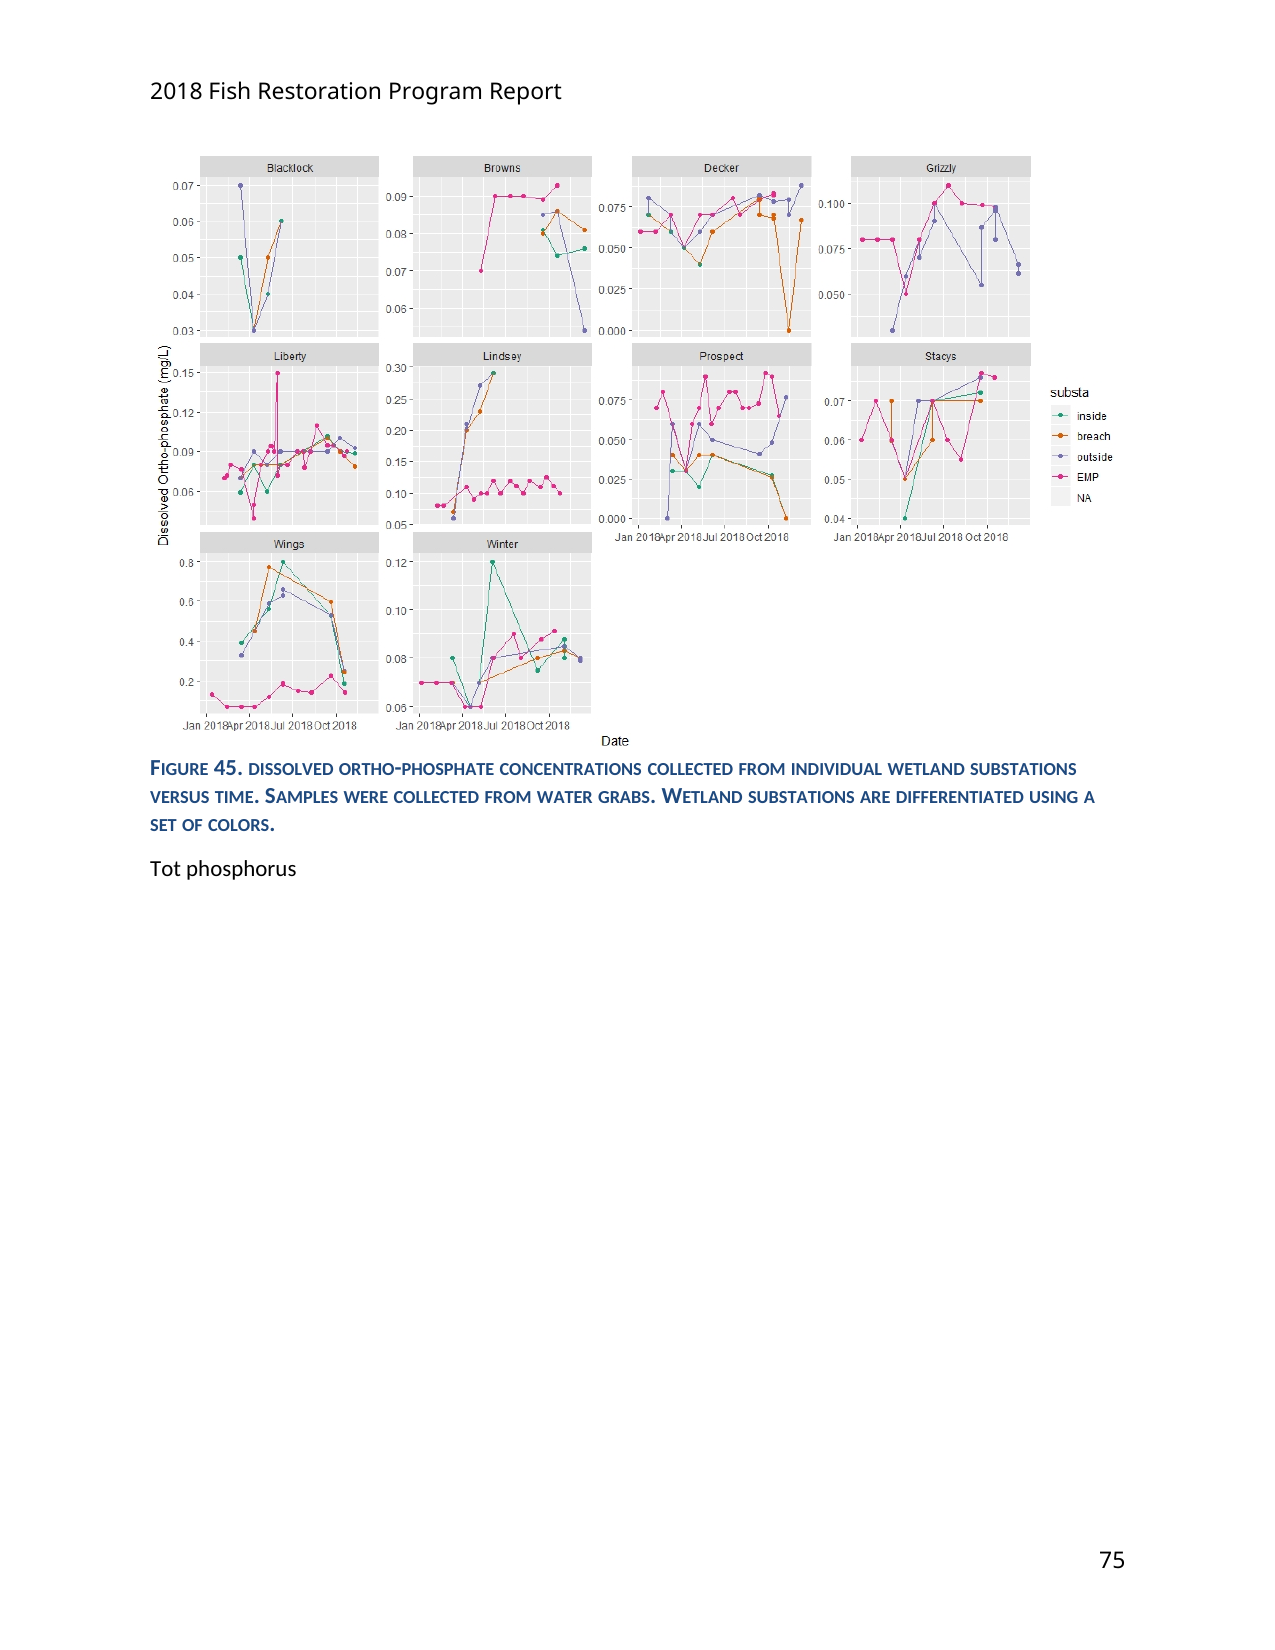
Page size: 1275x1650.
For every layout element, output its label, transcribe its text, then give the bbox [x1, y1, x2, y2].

picture [150, 150, 1125, 754]
text Figure . dissolved ortho-phosphate concentrations collected from individual wetland substations versus time. Samples were collected from water grabs. Wetland substations are differentiated using a set of colors. [150, 754, 1125, 837]
text Tot phosphorus [150, 854, 1125, 882]
